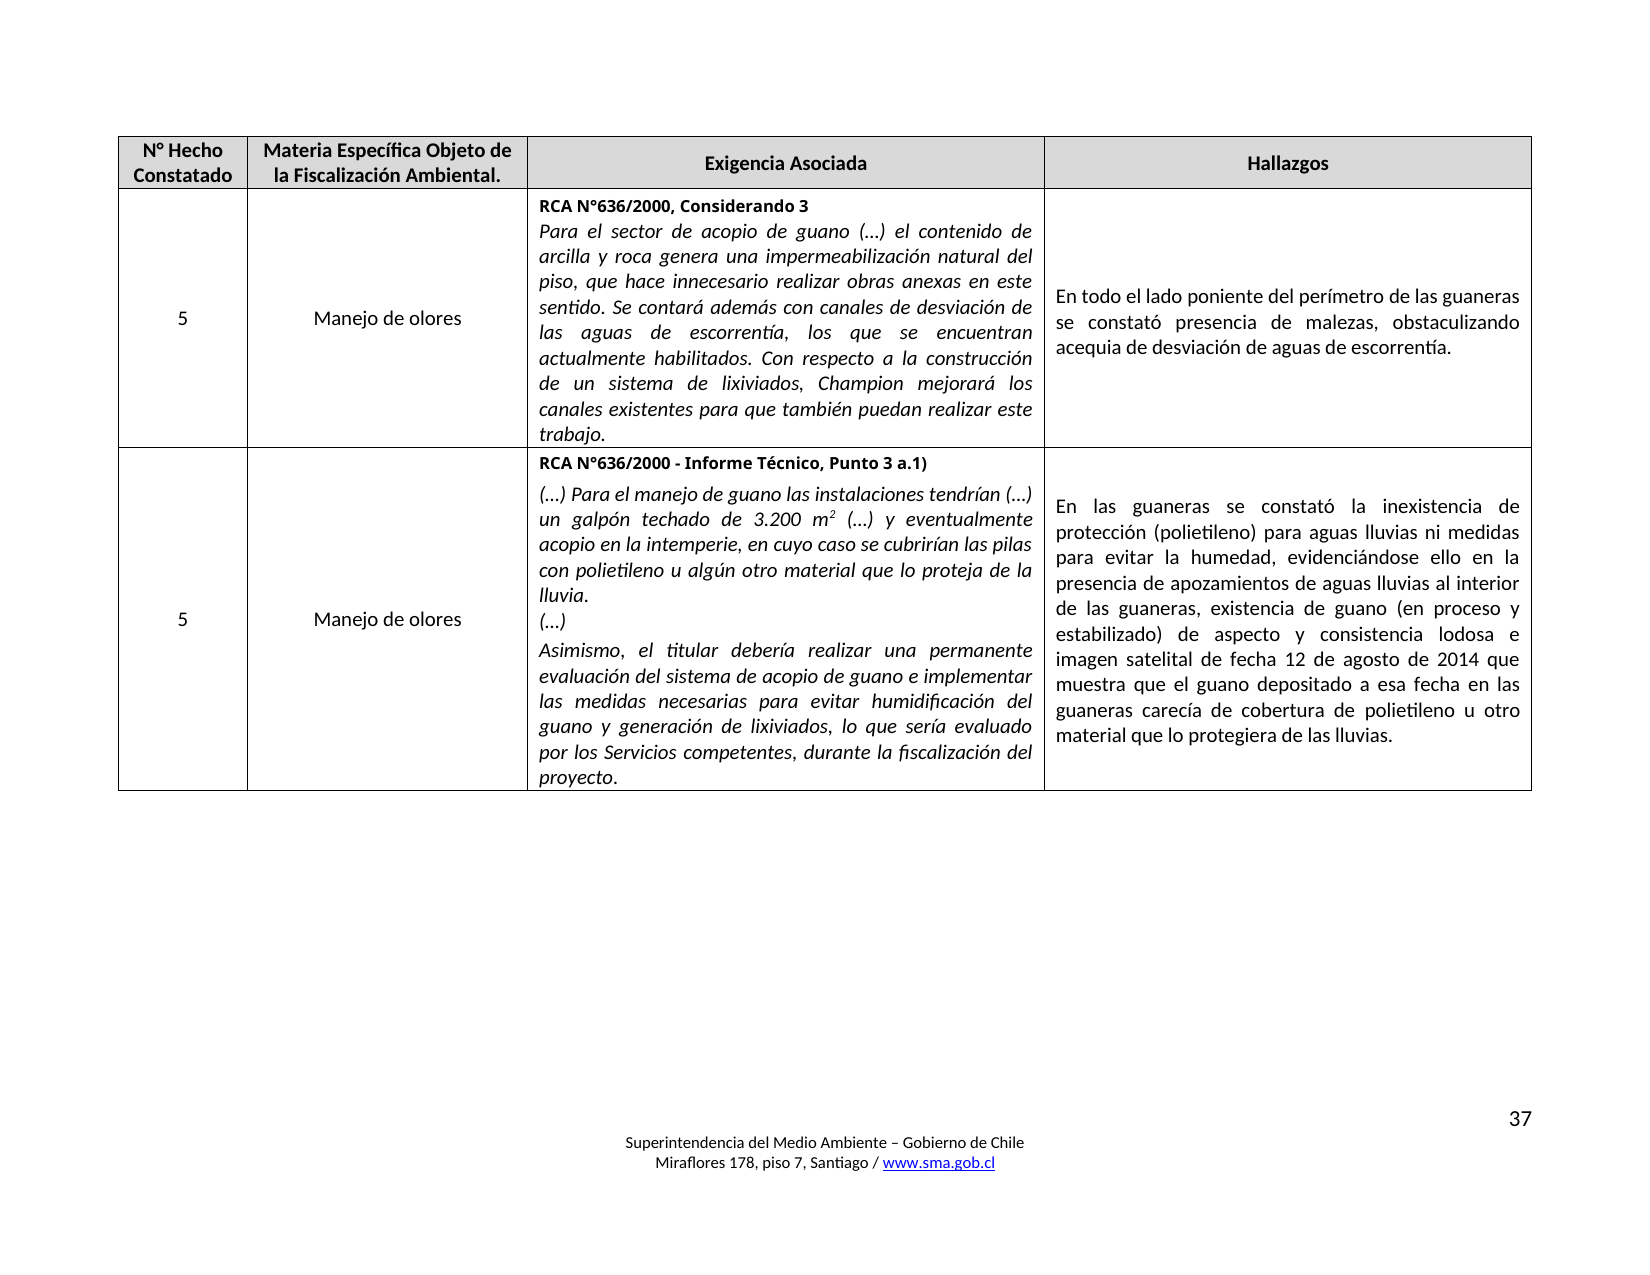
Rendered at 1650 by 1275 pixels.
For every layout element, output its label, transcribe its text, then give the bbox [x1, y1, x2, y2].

table_header Hallazgos [1045, 137, 1531, 188]
table_cell RCA N°636/2000 - Informe Técnico, Punto 3 a.1) (…) Para el manejo de guano las instalaciones tendrían (…) un galpón techado de 3.200 m2 (…) y eventualmente acopio en la intemperie, en cuyo caso se cubrirían las pilas con polietileno u algún otro material que lo proteja de la lluvia. (…) Asimismo, el titular debería realizar una permanente evaluación del sistema de acopio de guano e implementar las medidas necesarias para evitar humidificación del guano y generación de lixiviados, lo que sería evaluado por los Servicios competentes, durante la fiscalización del proyecto. [528, 448, 1044, 790]
table_cell RCA N°636/2000, Considerando 3 Para el sector de acopio de guano (…) el contenido de arcilla y roca genera una impermeabilización natural del piso, que hace innecesario realizar obras anexas en este sentido. Se contará además con canales de desviación de las aguas de escorrentía, los que se encuentran actualmente habilitados. Con respecto a la construcción de un sistema de lixiviados, Champion mejorará los canales existentes para que también puedan realizar este trabajo. [528, 189, 1044, 447]
table_cell 5 [119, 448, 247, 790]
table_header Materia Específica Objeto de la Fiscalización Ambiental. [248, 137, 527, 188]
table_cell En las guaneras se constató la inexistencia de protección (polietileno) para aguas lluvias ni medidas para evitar la humedad, evidenciándose ello en la presencia de apozamientos de aguas lluvias al interior de las guaneras, existencia de guano (en proceso y estabilizado) de aspecto y consistencia lodosa e imagen satelital de fecha 12 de agosto de 2014 que muestra que el guano depositado a esa fecha en las guaneras carecía de cobertura de polietileno u otro material que lo protegiera de las lluvias. [1045, 448, 1531, 790]
table_cell Manejo de olores [248, 189, 527, 447]
table_cell 5 [119, 189, 247, 447]
table_header Exigencia Asociada [528, 137, 1044, 188]
table_header N° Hecho Constatado [119, 137, 247, 188]
table_cell Manejo de olores [248, 448, 527, 790]
table_cell En todo el lado poniente del perímetro de las guaneras se constató presencia de malezas, obstaculizando acequia de desviación de aguas de escorrentía. [1045, 189, 1531, 447]
